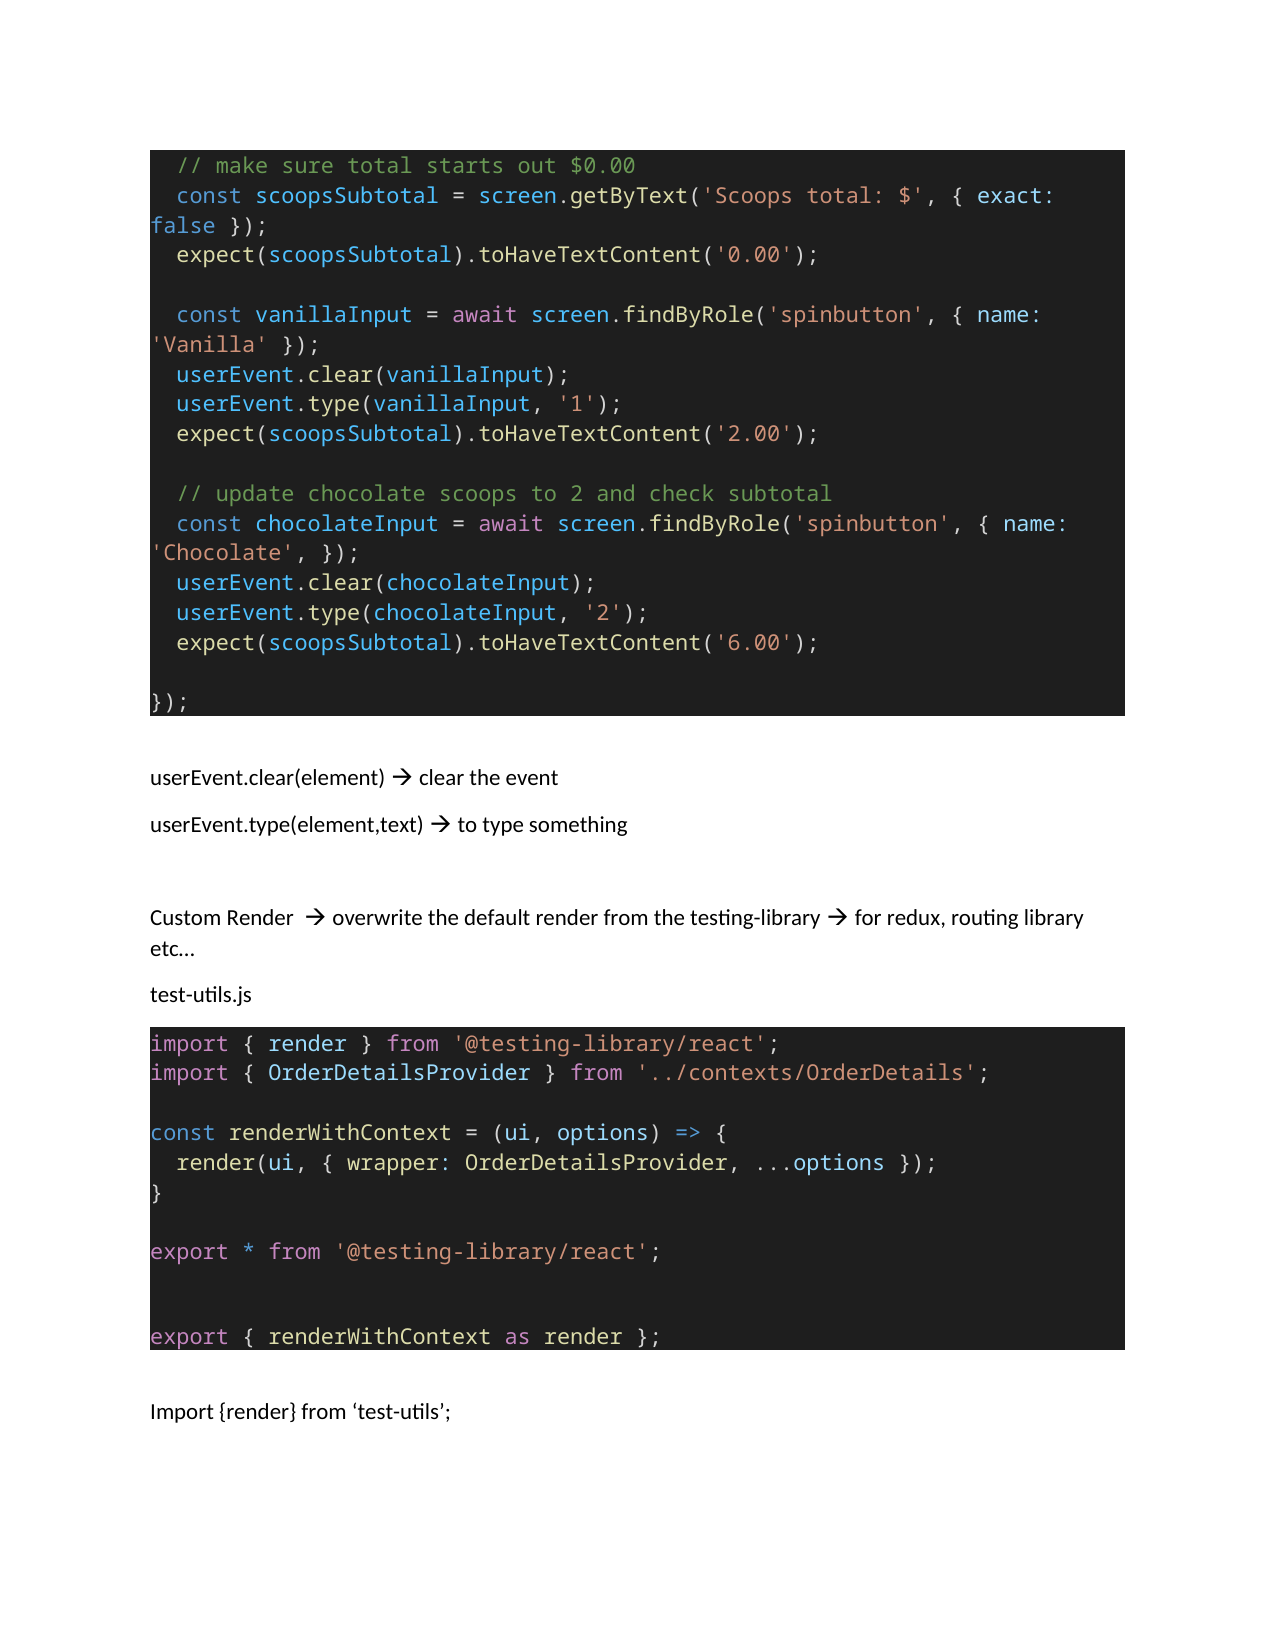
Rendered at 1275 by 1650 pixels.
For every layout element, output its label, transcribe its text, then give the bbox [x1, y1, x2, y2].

text expect(scoopsSubtotal).toHaveTextContent('6.00'); [150, 627, 1125, 656]
text test-utils.js [150, 981, 1125, 1009]
text }); [150, 686, 1125, 716]
text userEvent.clear(element) clear the event [150, 763, 1125, 791]
text export * from '@testing-library/react'; [150, 1236, 1125, 1266]
text export { renderWithContext as render }; [150, 1321, 1125, 1350]
text const vanillaInput = await screen.findByRole('spinbutton', { name: 'Vanilla' }); [150, 299, 1125, 358]
text render(ui, { wrapper: OrderDetailsProvider, ...options }); [150, 1147, 1125, 1176]
text import { OrderDetailsProvider } from '../contexts/OrderDetails'; [150, 1057, 1125, 1087]
text expect(scoopsSubtotal).toHaveTextContent('2.00'); [150, 418, 1125, 448]
text userEvent.type(chocolateInput, '2'); [150, 597, 1125, 627]
text // update chocolate scoops to 2 and check subtotal [150, 478, 1125, 507]
text userEvent.type(element,text) to type something [150, 810, 1125, 838]
text userEvent.clear(chocolateInput); [150, 567, 1125, 597]
text Import {render} from ‘test-utils’; [150, 1397, 1125, 1425]
text const chocolateInput = await screen.findByRole('spinbutton', { name: 'Chocolate', }); [150, 507, 1125, 567]
text userEvent.type(vanillaInput, '1'); [150, 388, 1125, 418]
text Custom Render overwrite the default render from the testing-library for redux, routing library etc… [150, 903, 1125, 962]
text const scoopsSubtotal = screen.getByText('Scoops total: $', { exact: false }); [150, 180, 1125, 239]
text // make sure total starts out $0.00 [150, 150, 1125, 180]
text expect(scoopsSubtotal).toHaveTextContent('0.00'); [150, 239, 1125, 269]
text } [150, 1176, 1125, 1206]
text userEvent.clear(vanillaInput); [150, 358, 1125, 388]
text const renderWithContext = (ui, options) => { [150, 1117, 1125, 1147]
text import { render } from '@testing-library/react'; [150, 1027, 1125, 1057]
